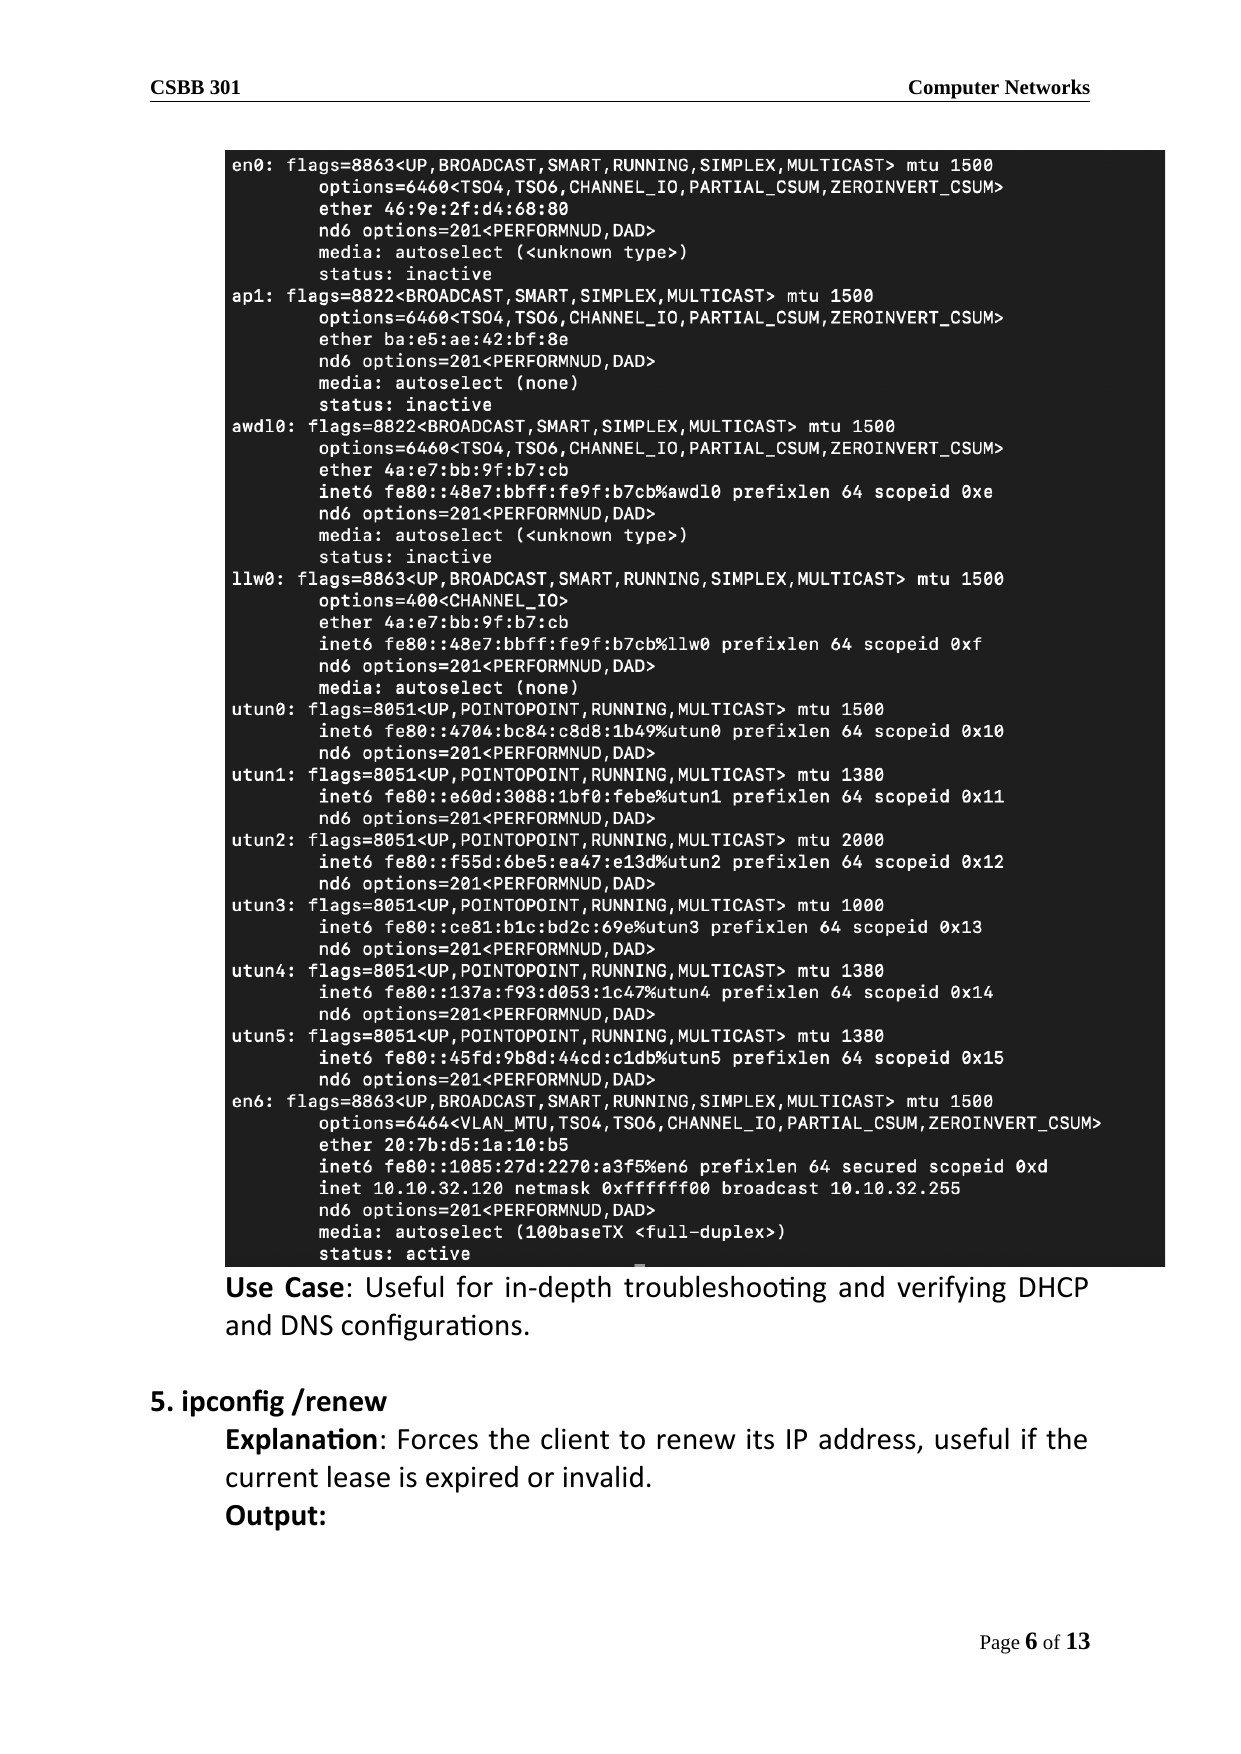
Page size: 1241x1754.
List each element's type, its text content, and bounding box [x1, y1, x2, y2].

text Explanation: Forces the client to renew its IP address, useful if the current lease is expired or invalid. [225, 1419, 1090, 1495]
text Use Case: Useful for in-depth troubleshooting and verifying DHCP and DNS configurations. [225, 1267, 1090, 1343]
text Output: [225, 1495, 1090, 1533]
picture [225, 150, 1166, 1267]
text 5. ipconfig /renew [150, 1381, 1090, 1419]
